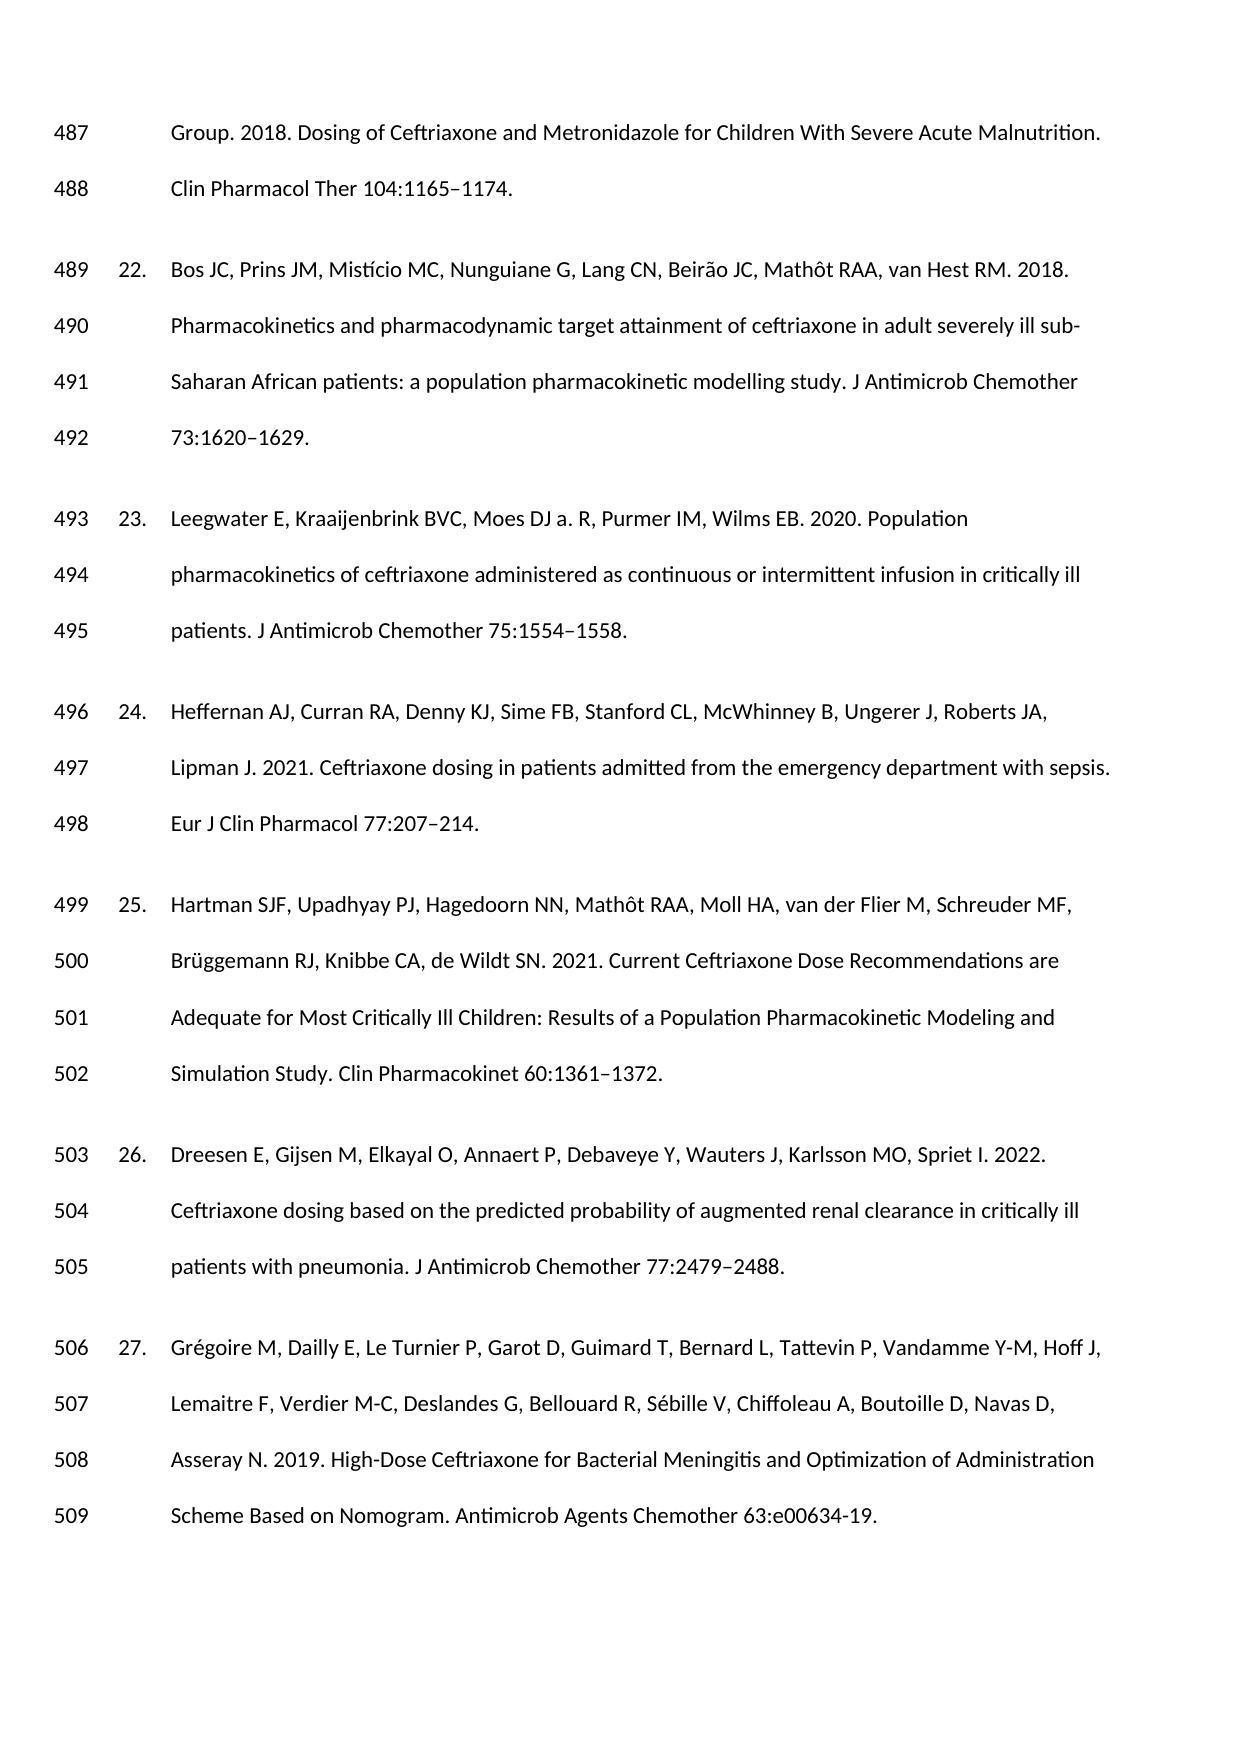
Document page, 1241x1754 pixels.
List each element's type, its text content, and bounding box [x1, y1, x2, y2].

text 24. Heffernan AJ, Curran RA, Denny KJ, Sime FB, Stanford CL, McWhinney B, Ungerer J, Roberts JA, Lipman J. 2021. Ceftriaxone dosing in patients admitted from the emergency department with sepsis. Eur J Clin Pharmacol 77:207–214. [118, 697, 1122, 838]
text 23. Leegwater E, Kraaijenbrink BVC, Moes DJ a. R, Purmer IM, Wilms EB. 2020. Population pharmacokinetics of ceftriaxone administered as continuous or intermittent infusion in critically ill patients. J Antimicrob Chemother 75:1554–1558. [118, 504, 1122, 644]
text 22. Bos JC, Prins JM, Mistício MC, Nunguiane G, Lang CN, Beirão JC, Mathôt RAA, van Hest RM. 2018. Pharmacokinetics and pharmacodynamic target attainment of ceftriaxone in adult severely ill sub-Saharan African patients: a population pharmacokinetic modelling study. J Antimicrob Chemother 73:1620–1629. [118, 255, 1122, 451]
text 26. Dreesen E, Gijsen M, Elkayal O, Annaert P, Debaveye Y, Wauters J, Karlsson MO, Spriet I. 2022. Ceftriaxone dosing based on the predicted probability of augmented renal clearance in critically ill patients with pneumonia. J Antimicrob Chemother 77:2479–2488. [118, 1140, 1122, 1280]
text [118, 118, 1122, 202]
text 25. Hartman SJF, Upadhyay PJ, Hagedoorn NN, Mathôt RAA, Moll HA, van der Flier M, Schreuder MF, Brüggemann RJ, Knibbe CA, de Wildt SN. 2021. Current Ceftriaxone Dose Recommendations are Adequate for Most Critically Ill Children: Results of a Population Pharmacokinetic Modeling and Simulation Study. Clin Pharmacokinet 60:1361–1372. [118, 891, 1122, 1087]
text 27. Grégoire M, Dailly E, Le Turnier P, Garot D, Guimard T, Bernard L, Tattevin P, Vandamme Y-M, Hoff J, Lemaitre F, Verdier M-C, Deslandes G, Bellouard R, Sébille V, Chiffoleau A, Boutoille D, Navas D, Asseray N. 2019. High-Dose Ceftriaxone for Bacterial Meningitis and Optimization of Administration Scheme Based on Nomogram. Antimicrob Agents Chemother 63:e00634-19. [118, 1333, 1122, 1529]
